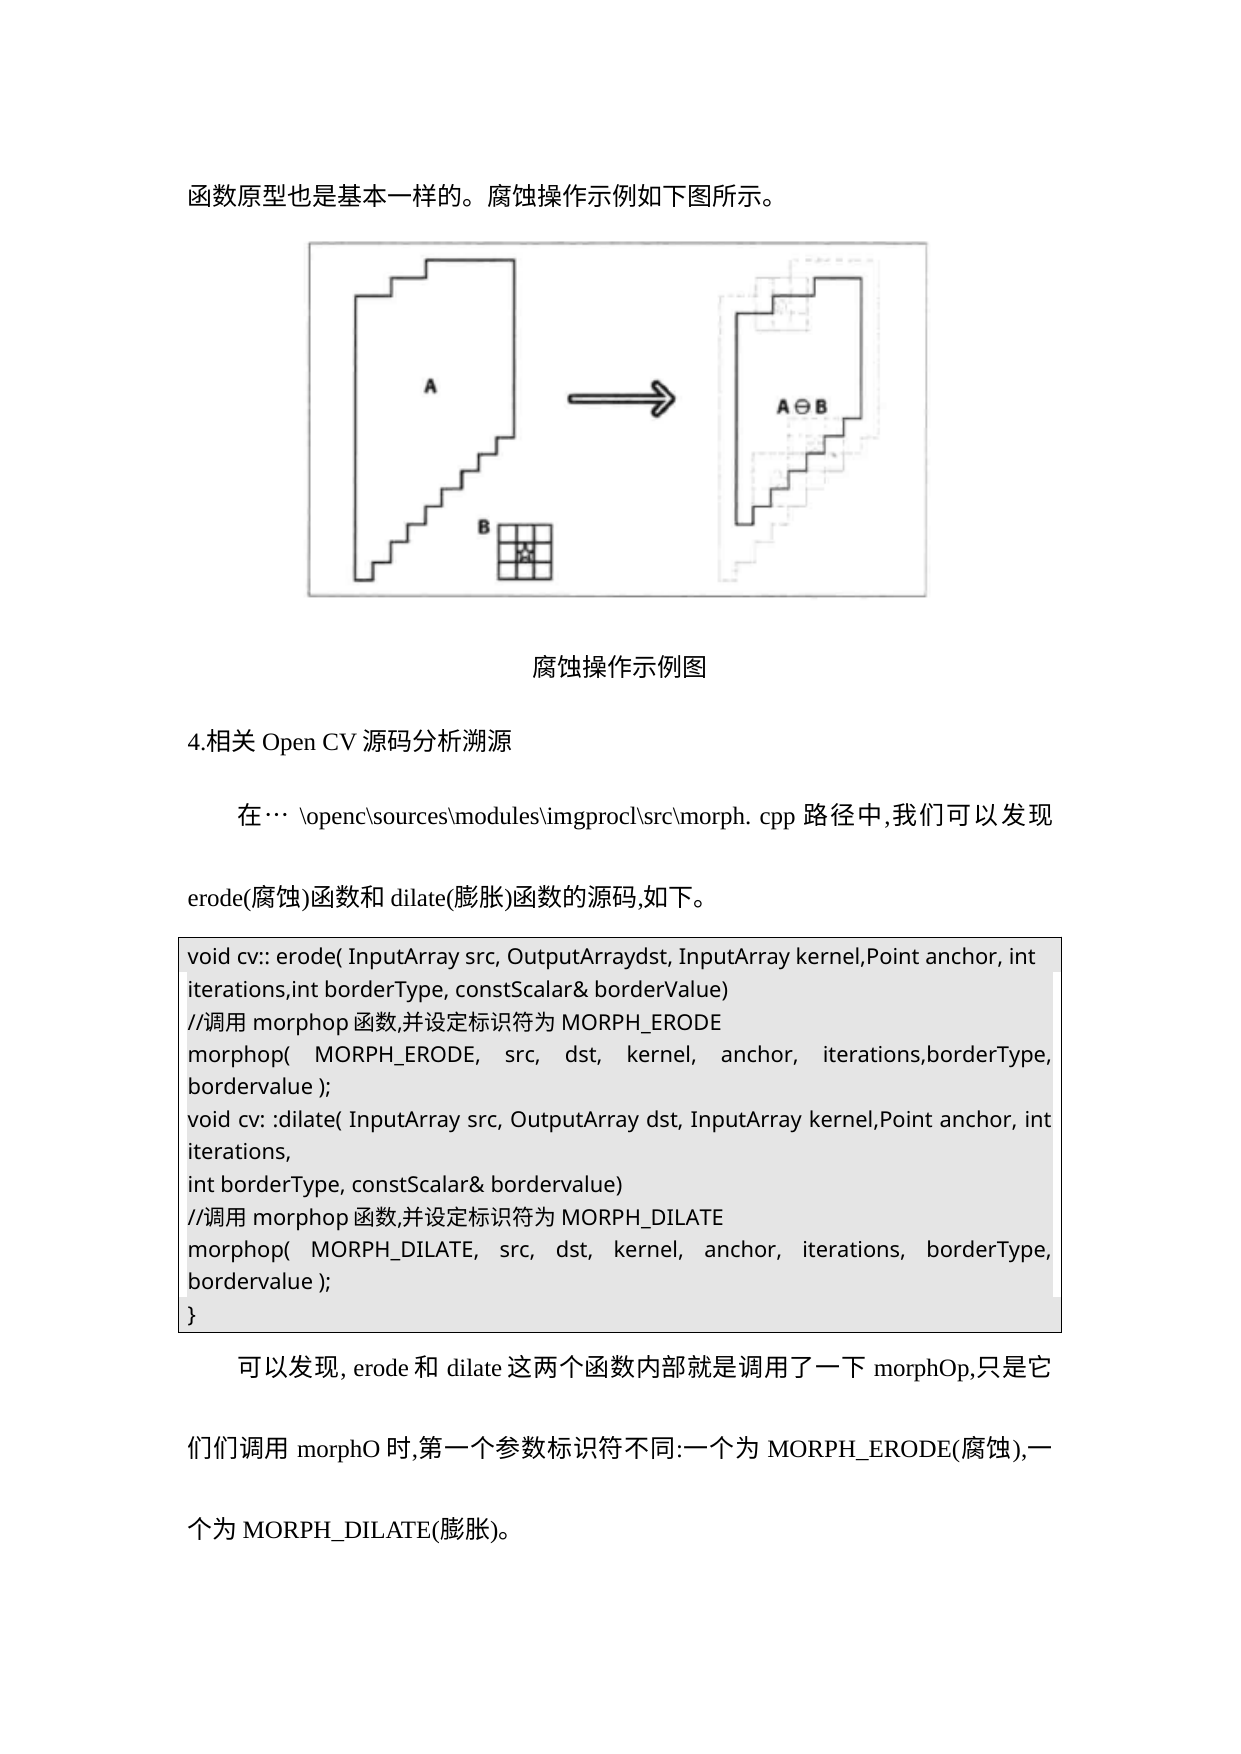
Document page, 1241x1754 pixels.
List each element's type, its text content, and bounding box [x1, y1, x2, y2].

text void cv: :dilate( InputArray src, OutputArray dst, InputArray kernel,Point anchor, int iterations, [187, 1102, 1053, 1167]
text 腐蚀操作示例图 [187, 633, 1053, 698]
text 可以发现, erode和 dilate这两个函数内部就是调用了一下 morphOp,只是它们们调用 morphO时,第一个参数标识符不同:一个为 MORPH_ERODE(腐蚀),一个为MORPH_DILATE(膨胀)。 [187, 1333, 1053, 1560]
text morphop( MORPH_DILATE, src, dst, kernel, anchor, iterations, borderType, bordervalue ); [187, 1232, 1053, 1294]
picture [299, 236, 941, 601]
text int borderType, constScalar& bordervalue) [187, 1167, 1053, 1200]
text morphop( MORPH_ERODE, src, dst, kernel, anchor, iterations,borderType, bordervalue ); [187, 1037, 1053, 1102]
text 在… \openc\sources\modules\imgprocl\src\morph. cpp路径中,我们可以发现erode(腐蚀)函数和 dilate(膨胀)函数的源码,如下。 [187, 781, 1053, 928]
text //调用 morphop函数,并设定标识符为 MORPH_DILATE [187, 1200, 1053, 1232]
text //调用 morphop函数,并设定标识符为 MORPH_ERODE [187, 1005, 1053, 1037]
text } [179, 1294, 1061, 1332]
text iterations,int borderType, constScalar& borderValue) [187, 972, 1053, 1005]
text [187, 162, 1053, 227]
text 4.相关 Open CV源码分析溯源 [187, 707, 1053, 772]
text void cv:: erode( InputArray src, OutputArraydst, InputArray kernel,Point anchor, int [179, 938, 1061, 972]
